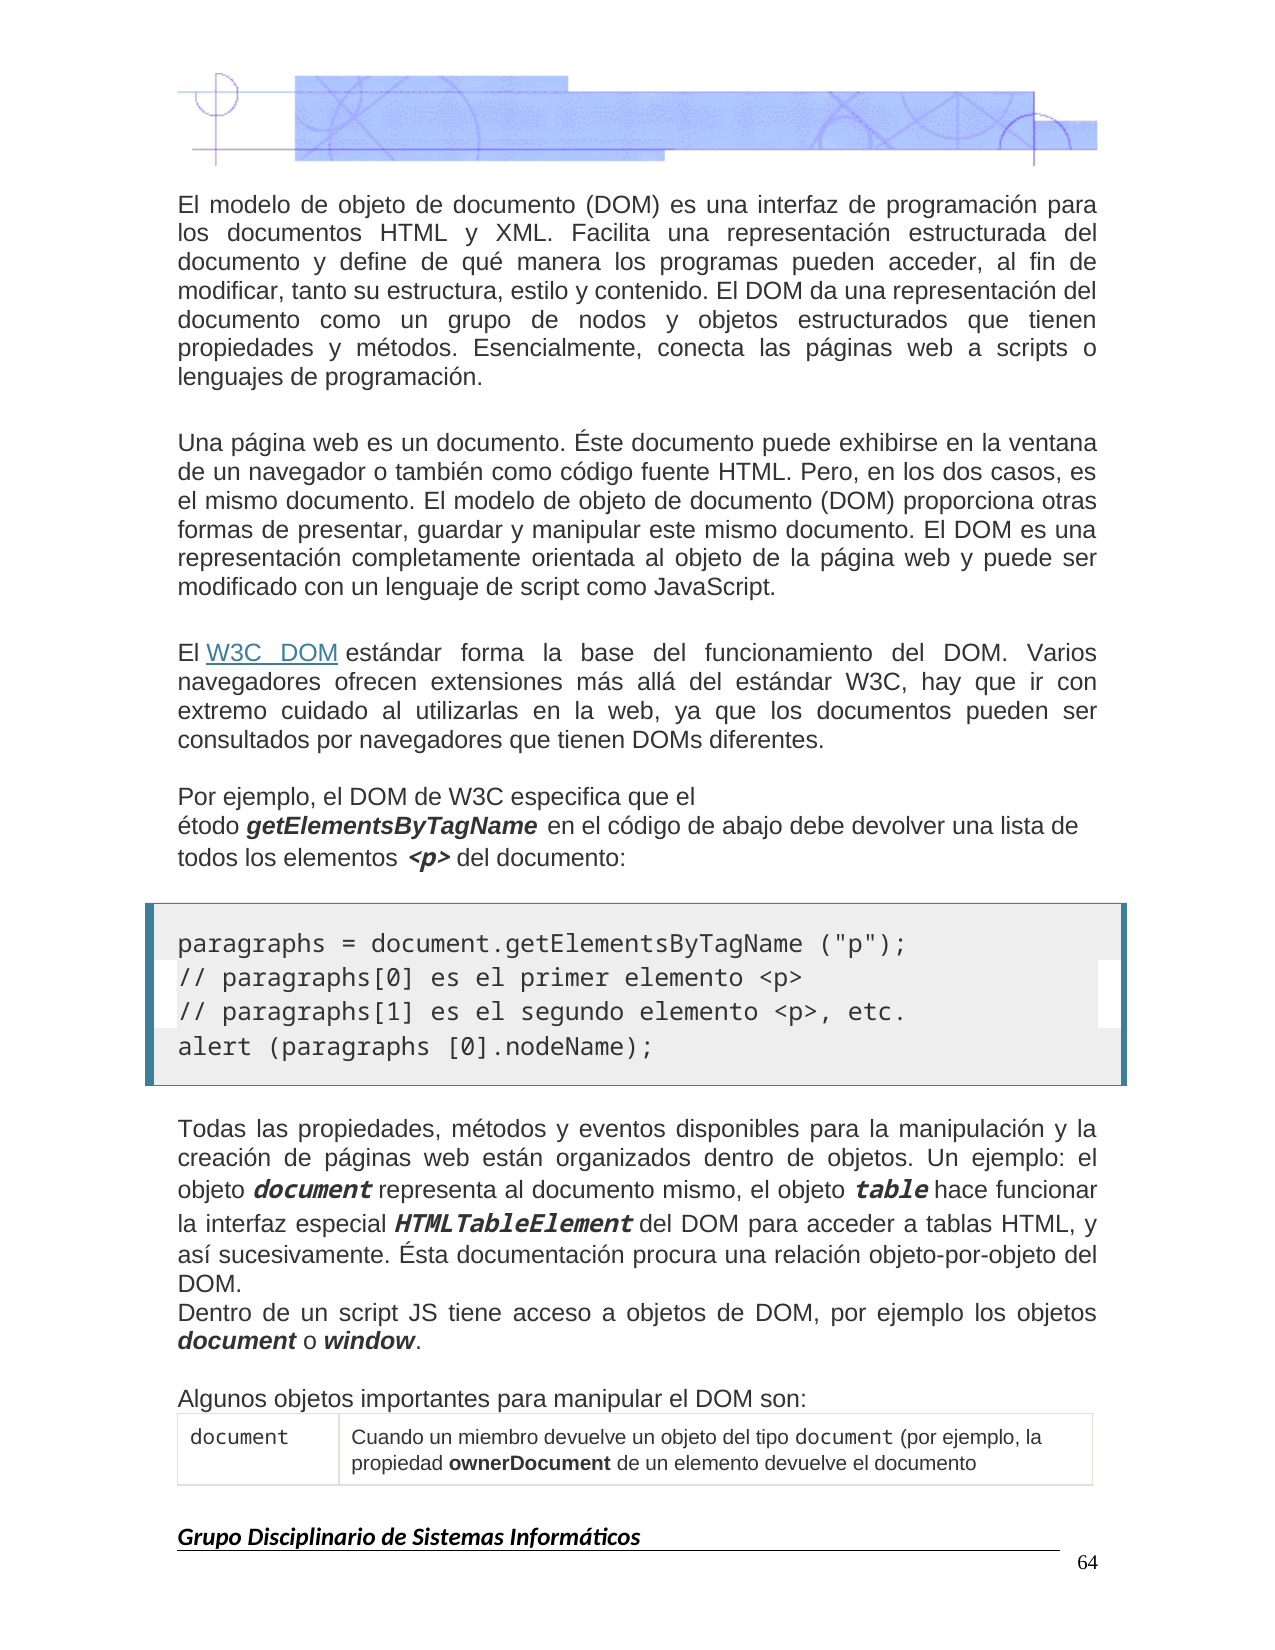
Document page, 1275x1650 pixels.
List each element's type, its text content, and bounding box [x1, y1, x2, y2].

text Por ejemplo, el DOM de W3C especifica que el étodo getElementsByTagName en el código de abajo debe devolver una lista de todos los elementos <p> del documento: [177, 782, 1098, 874]
text Una página web es un documento. Éste documento puede exhibirse en la ventana de un navegador o también como código fuente HTML. Pero, en los dos casos, es el mismo documento. El modelo de objeto de documento (DOM) proporciona otras formas de presentar, guardar y manipular este mismo documento. El DOM es una representación completamente orientada al objeto de la página web y puede ser modificado con un lenguaje de script como JavaScript. [177, 428, 1098, 601]
table_header document [178, 1414, 338, 1484]
text El W3C DOM estándar forma la base del funcionamiento del DOM. Varios navegadores ofrecen extensiones más allá del estándar W3C, hay que ir con extremo cuidado al utilizarlas en la web, ya que los documentos pueden ser consultados por navegadores que tienen DOMs diferentes. [177, 638, 1098, 753]
text alert (paragraphs [0].nodeName); [154, 1005, 1121, 1085]
text El modelo de objeto de documento (DOM) es una interfaz de programación para los documentos HTML y XML. Facilita una representación estructurada del documento y define de qué manera los programas pueden acceder, al fin de modificar, tanto su estructura, estilo y contenido. El DOM da una representación del documento como un grupo de nodos y objetos estructurados que tienen propiedades y métodos. Esencialmente, conecta las páginas web a scripts o lenguajes de programación. [177, 190, 1098, 391]
text Todas las propiedades, métodos y eventos disponibles para la manipulación y la creación de páginas web están organizados dentro de objetos. Un ejemplo: el objeto document representa al documento mismo, el objeto table hace funcionar la interfaz especial HTMLTableElement del DOM para acceder a tablas HTML, y así sucesivamente. Ésta documentación procura una relación objeto-por-objeto del DOM. [177, 1114, 1098, 1297]
text // paragraphs[0] es el primer elemento <p> [177, 960, 1098, 994]
text Dentro de un script JS tiene acceso a objetos de DOM, por ejemplo los objetos document o window. [177, 1297, 1098, 1355]
text paragraphs = document.getElementsByTagName ("p"); [154, 904, 1121, 960]
picture [177, 73, 1098, 166]
text Algunos objetos importantes para manipular el DOM son: [177, 1384, 1098, 1412]
